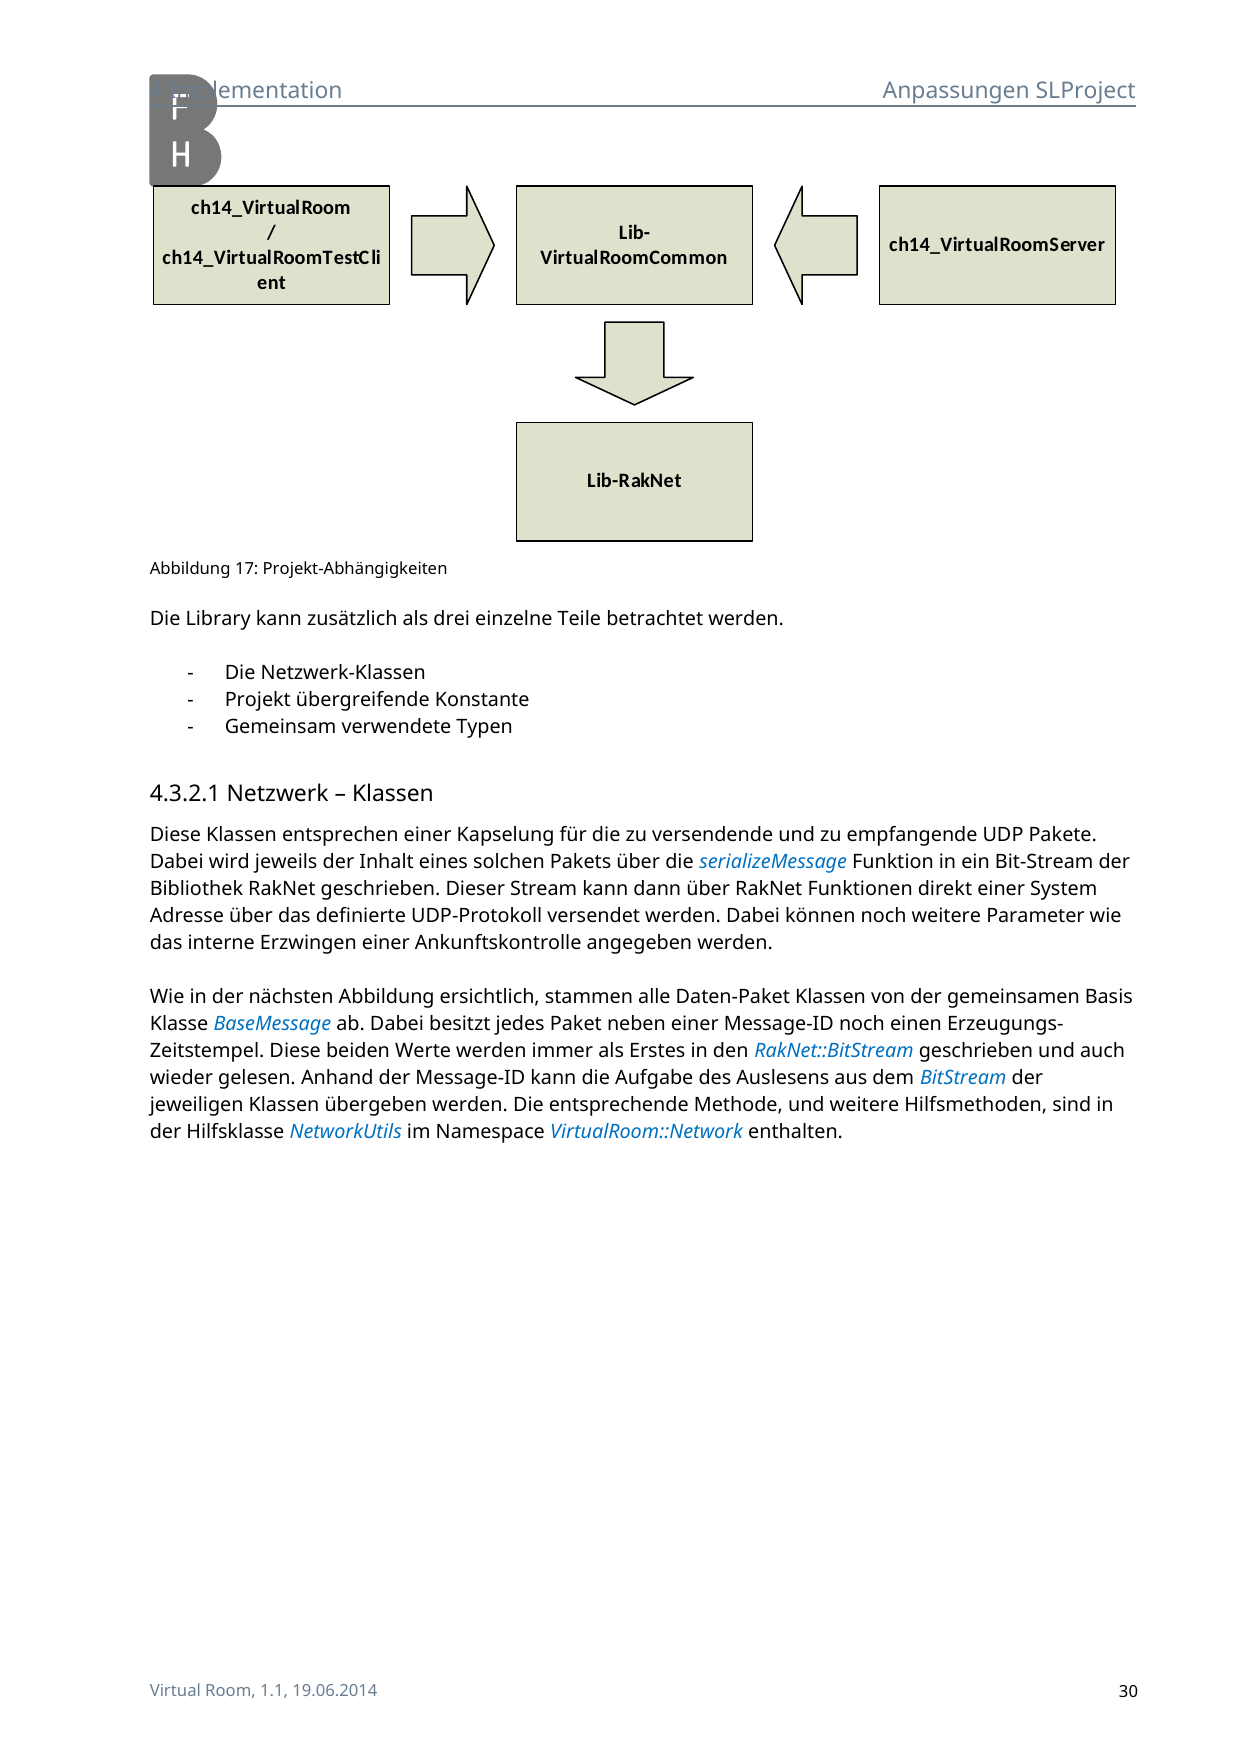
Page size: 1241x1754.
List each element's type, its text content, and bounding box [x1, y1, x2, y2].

list Gemeinsam verwendete Typen [187, 712, 1136, 739]
text Diese Klassen entsprechen einer Kapselung für die zu versendende und zu empfangende UDP Pakete. Dabei wird jeweils der Inhalt eines solchen Pakets über die serializeMessage Funktion in ein Bit-Stream der Bibliothek RakNet geschrieben. Dieser Stream kann dann über RakNet Funktionen direkt einer System Adresse über das definierte UDP-Protokoll versendet werden. Dabei können noch weitere Parameter wie das interne Erzwingen einer Ankunftskontrolle angegeben werden. [149, 820, 1136, 955]
list Projekt übergreifende Konstante [187, 685, 1136, 712]
text Wie in der nächsten Abbildung ersichtlich, stammen alle Daten-Paket Klassen von der gemeinsamen Basis Klasse BaseMessage ab. Dabei besitzt jedes Paket neben einer Message-ID noch einen Erzeugungs-Zeitstempel. Diese beiden Werte werden immer als Erstes in den RakNet::BitStream geschrieben und auch wieder gelesen. Anhand der Message-ID kann die Aufgabe des Auslesens aus dem BitStream der jeweiligen Klassen übergeben werden. Die entsprechende Methode, und weitere Hilfsmethoden, sind in der Hilfsklasse NetworkUtils im Namespace VirtualRoom::Network enthalten. [149, 982, 1136, 1144]
list Die Netzwerk-Klassen [187, 658, 1136, 685]
subtitle Netzwerk – Klassen [149, 776, 1136, 808]
text Die Library kann zusätzlich als drei einzelne Teile betrachtet werden. [149, 604, 1136, 631]
